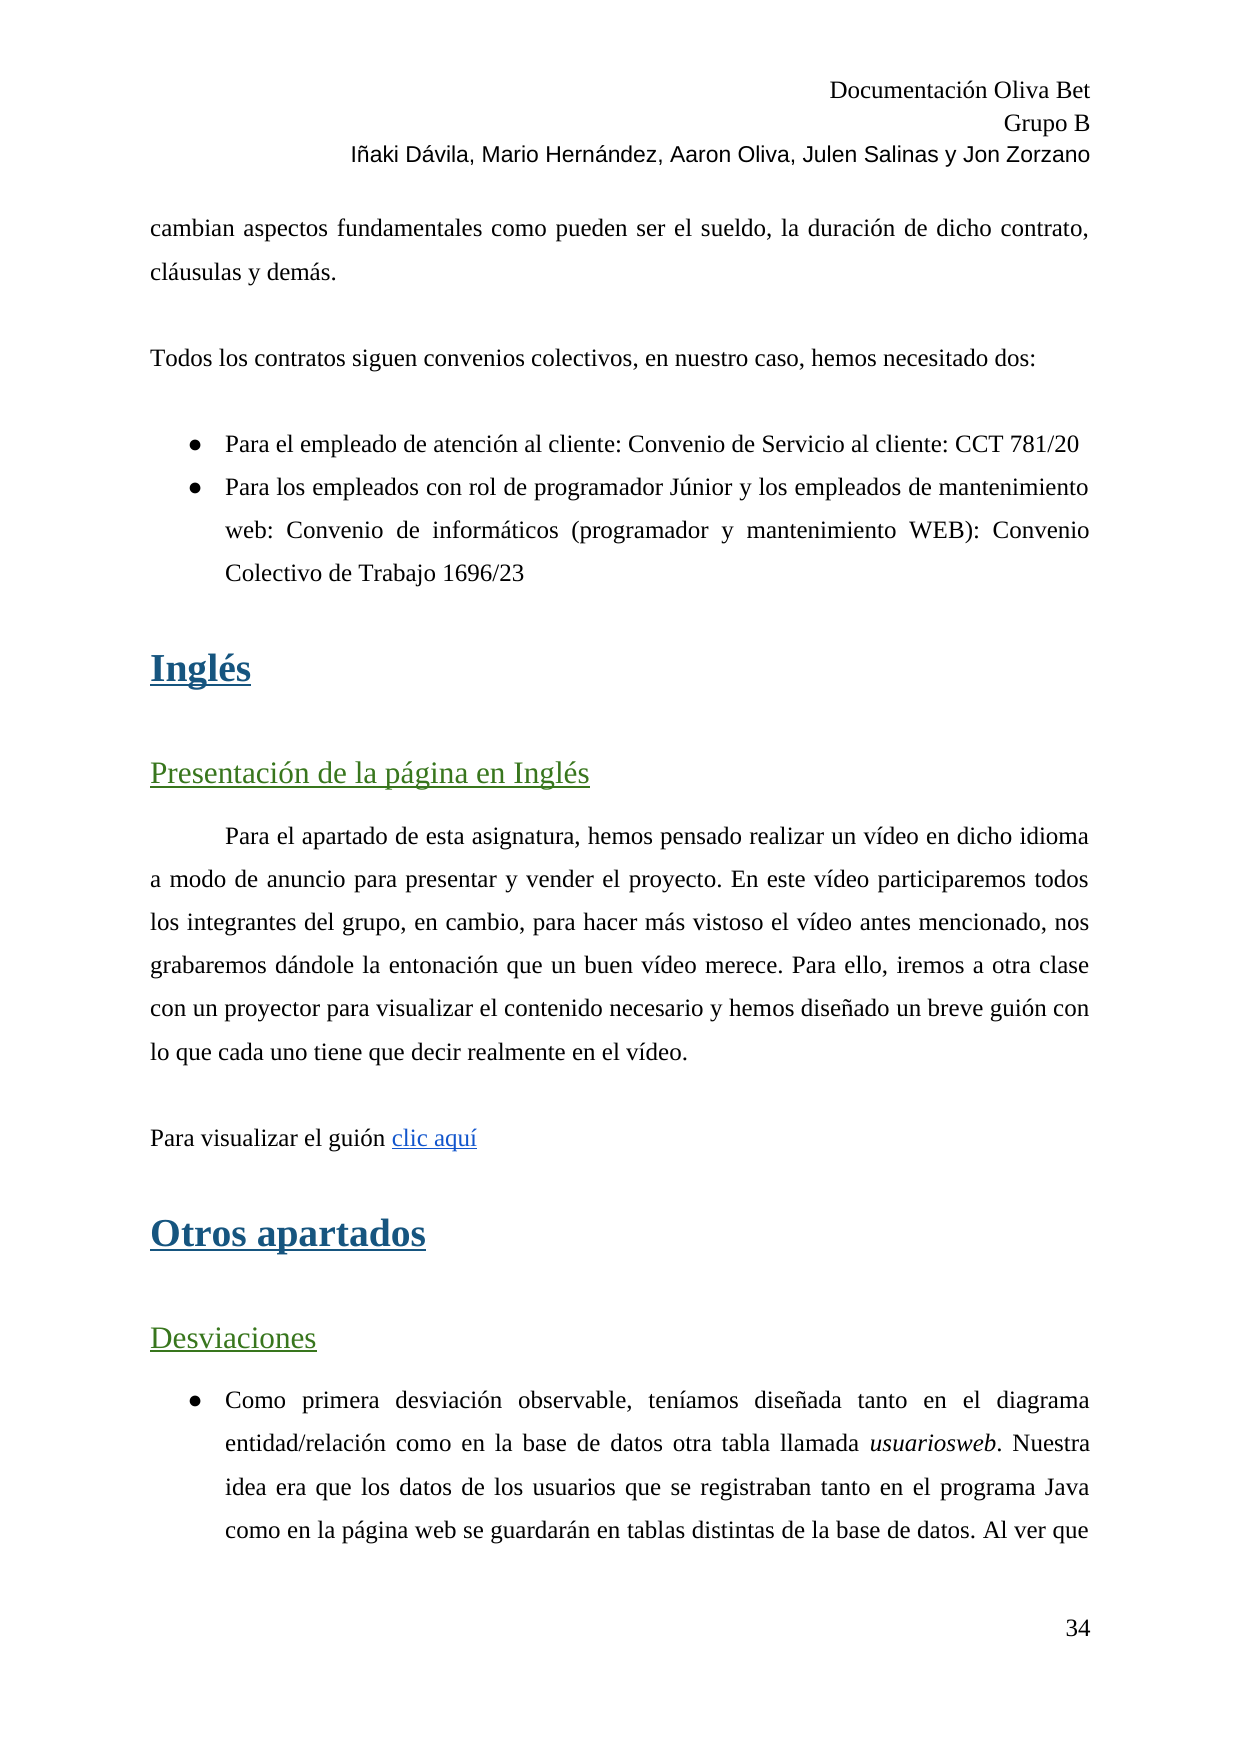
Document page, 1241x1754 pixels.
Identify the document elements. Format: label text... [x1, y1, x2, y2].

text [150, 213, 1090, 285]
text Para visualizar el guión clic aquí [150, 1123, 1090, 1152]
subtitle Presentación de la página en Inglés [150, 755, 1090, 791]
subtitle Inglés [150, 645, 1090, 690]
list Para los empleados con rol de programador Júnior y los empleados de mantenimiento web: Convenio de informáticos (programador y mantenimiento WEB): Convenio Colectivo de Trabajo 1696/23 [187, 472, 1090, 587]
text Para el apartado de esta asignatura, hemos pensado realizar un vídeo en dicho idioma a modo de anuncio para presentar y vender el proyecto. En este vídeo participaremos todos los integrantes del grupo, en cambio, para hacer más vistoso el vídeo antes mencionado, nos grabaremos dándole la entonación que un buen vídeo merece. Para ello, iremos a otra clase con un proyector para visualizar el contenido necesario y hemos diseñado un breve guión con lo que cada uno tiene que decir realmente en el vídeo. [150, 821, 1090, 1065]
subtitle Otros apartados [150, 1209, 1090, 1255]
text Todos los contratos siguen convenios colectivos, en nuestro caso, hemos necesitado dos: [150, 343, 1090, 372]
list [187, 1385, 1090, 1543]
subtitle Desviaciones [150, 1319, 1090, 1355]
list Para el empleado de atención al cliente: Convenio de Servicio al cliente: CCT 781/20 [187, 429, 1090, 458]
